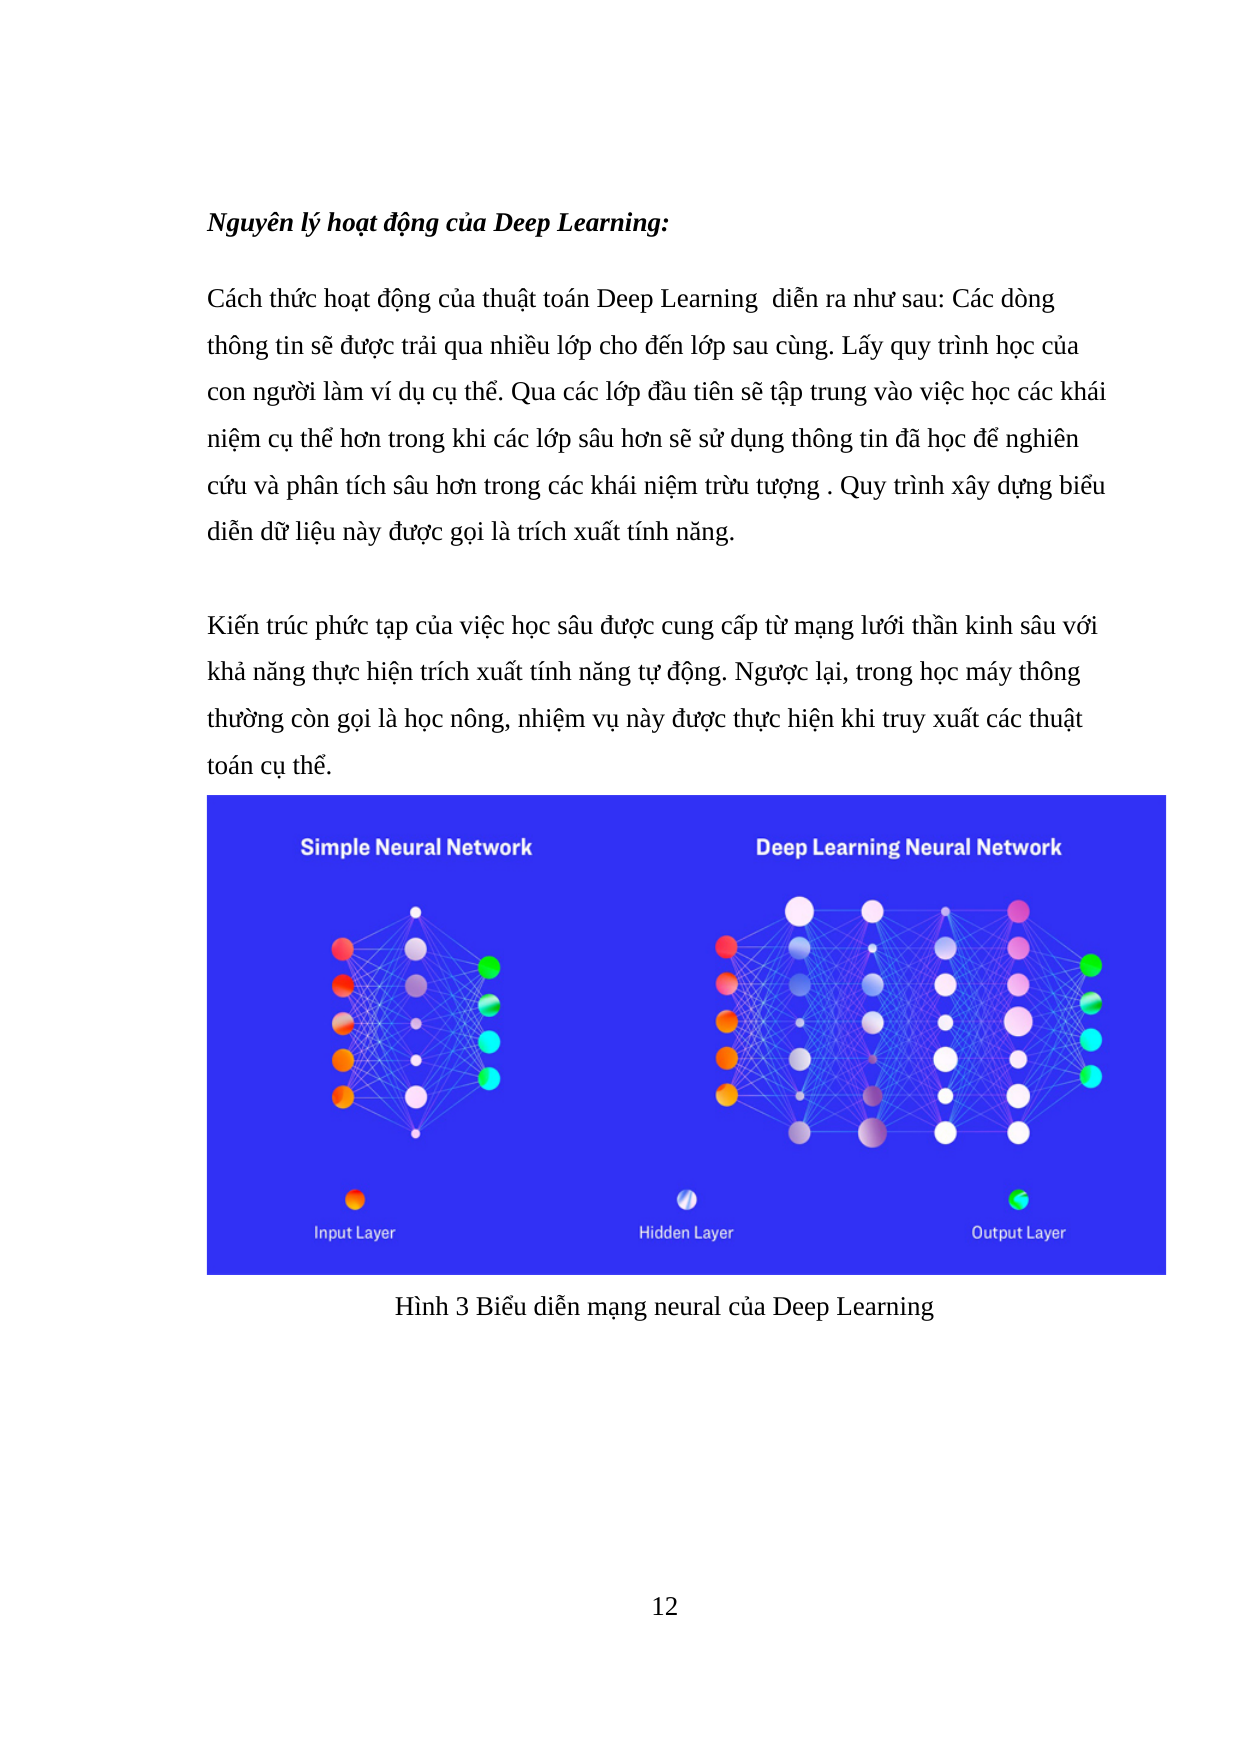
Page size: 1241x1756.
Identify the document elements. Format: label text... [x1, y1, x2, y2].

text Hình 3 Biểu diễn mạng neural của Deep Learning [207, 1290, 1122, 1321]
picture [206, 795, 1167, 1275]
text Kiến trúc phức tạp của việc học sâu được cung cấp từ mạng lưới thần kinh sâu với khả năng thực hiện trích xuất tính năng tự động. Ngược lại, trong học máy thông thường còn gọi là học nông, nhiệm vụ này được thực hiện khi truy xuất các thuật toán cụ thể. [207, 609, 1122, 780]
text Cách thức hoạt động của thuật toán Deep Learning diễn ra như sau: Các dòng thông tin sẽ được trải qua nhiều lớp cho đến lớp sau cùng. Lấy quy trình học của con người làm ví dụ cụ thể. Qua các lớp đầu tiên sẽ tập trung vào việc học các khái niệm cụ thể hơn trong khi các lớp sâu hơn sẽ sử dụng thông tin đã học để nghiên cứu và phân tích sâu hơn trong các khái niệm trừu tượng . Quy trình xây dựng biểu diễn dữ liệu này được gọi là trích xuất tính năng. [207, 282, 1122, 547]
text Nguyên lý hoạt động của Deep Learning: [207, 206, 1122, 237]
